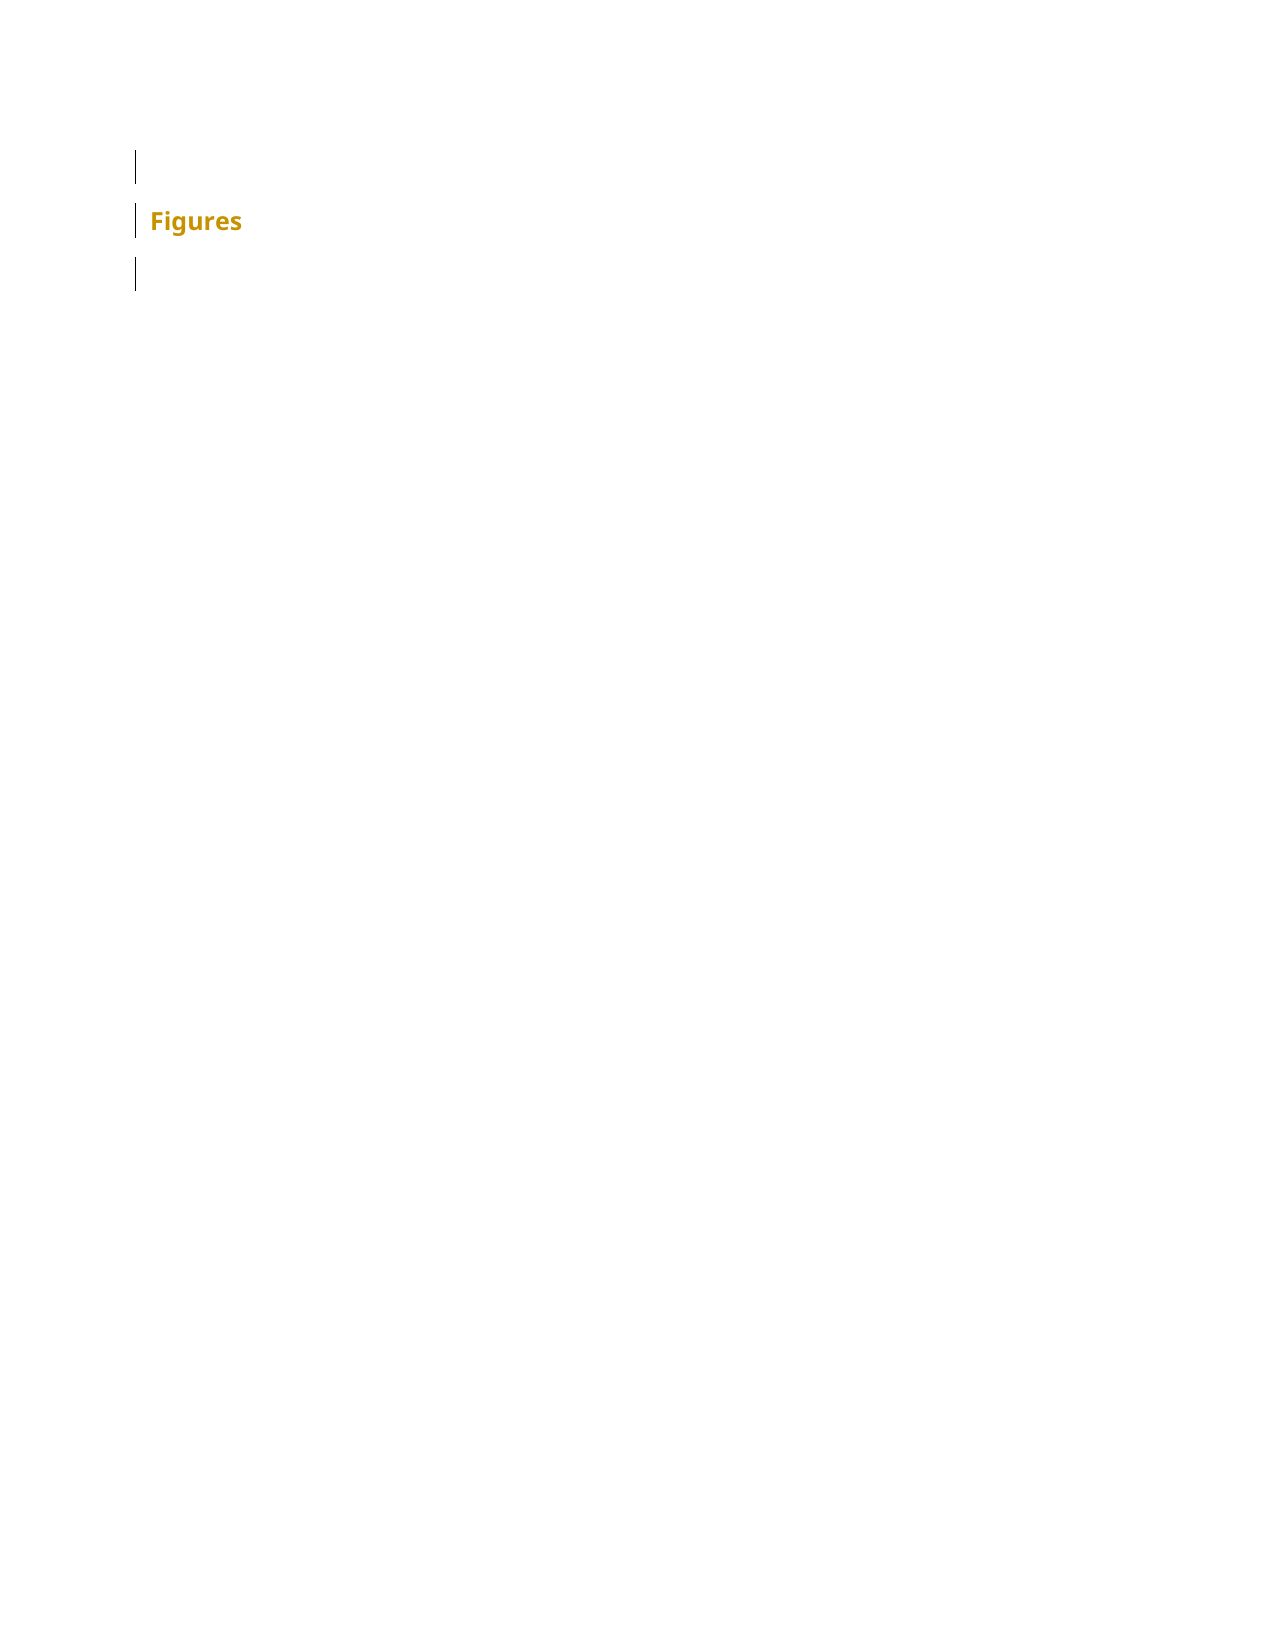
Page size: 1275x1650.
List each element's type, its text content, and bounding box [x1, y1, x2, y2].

text Figures [150, 203, 1125, 237]
